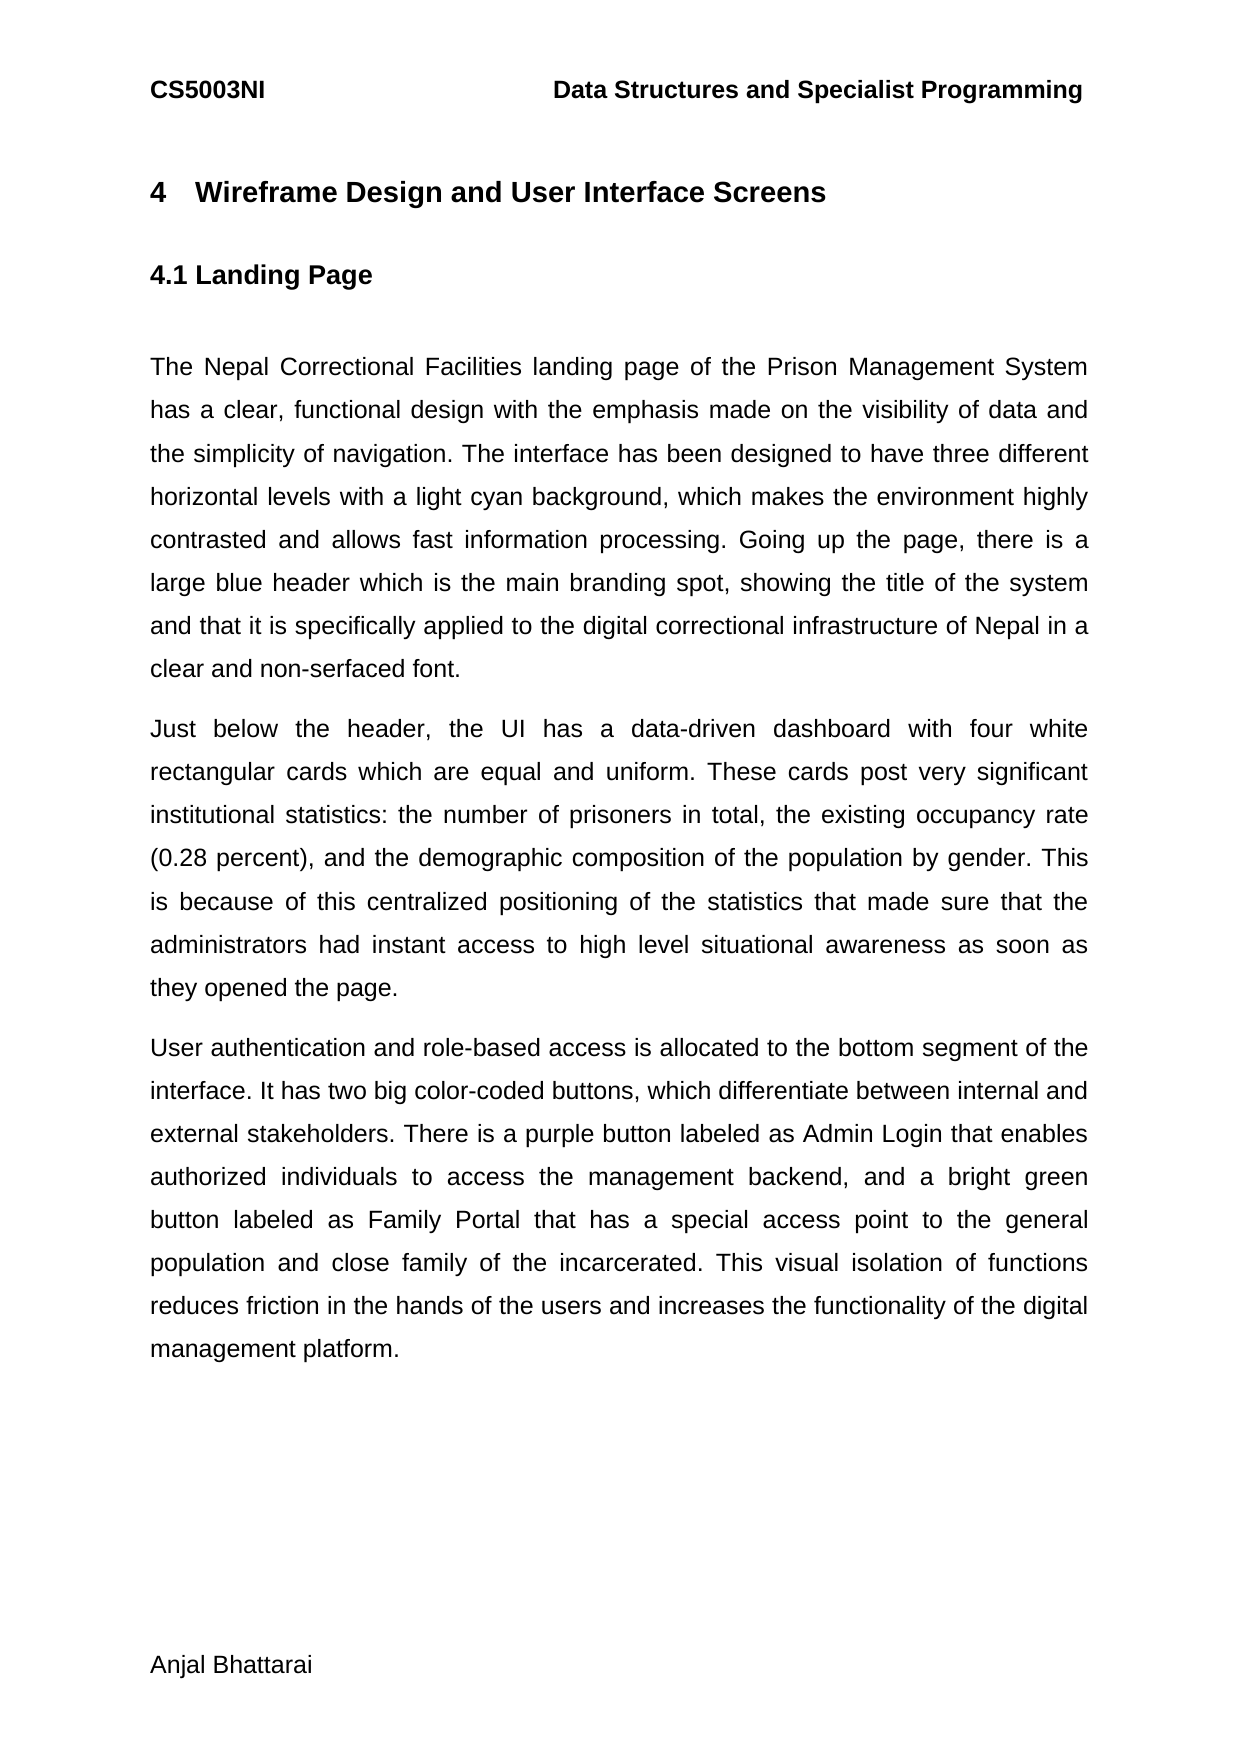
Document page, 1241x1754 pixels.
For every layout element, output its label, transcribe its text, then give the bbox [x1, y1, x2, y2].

text Just below the header, the UI has a data-driven dashboard with four white rectangular cards which are equal and uniform. These cards post very significant institutional statistics: the number of prisoners in total, the existing occupancy rate (0.28 percent), and the demographic composition of the population by gender. This is because of this centralized positioning of the statistics that made sure that the administrators had instant access to high level situational awareness as soon as they opened the page. [150, 714, 1090, 1002]
text The Nepal Correctional Facilities landing page of the Prison Management System has a clear, functional design with the emphasis made on the visibility of data and the simplicity of navigation. The interface has been designed to have three different horizontal levels with a light cyan background, which makes the environment highly contrasted and allows fast information processing. Going up the page, there is a large blue header which is the main branding spot, showing the title of the system and that it is specifically applied to the digital correctional infrastructure of Nepal in a clear and non-serfaced font. [150, 352, 1090, 683]
subtitle Wireframe Design and User Interface Screens [150, 175, 1090, 208]
text User authentication and role-based access is allocated to the bottom segment of the interface. It has two big color-coded buttons, which differentiate between internal and external stakeholders. There is a purple button labeled as Admin Login that enables authorized individuals to access the management backend, and a bright green button labeled as Family Portal that has a special access point to the general population and close family of the incarcerated. This visual isolation of functions reduces friction in the hands of the users and increases the functionality of the digital management platform. [150, 1033, 1090, 1363]
subtitle 4.1 Landing Page [150, 259, 1090, 290]
